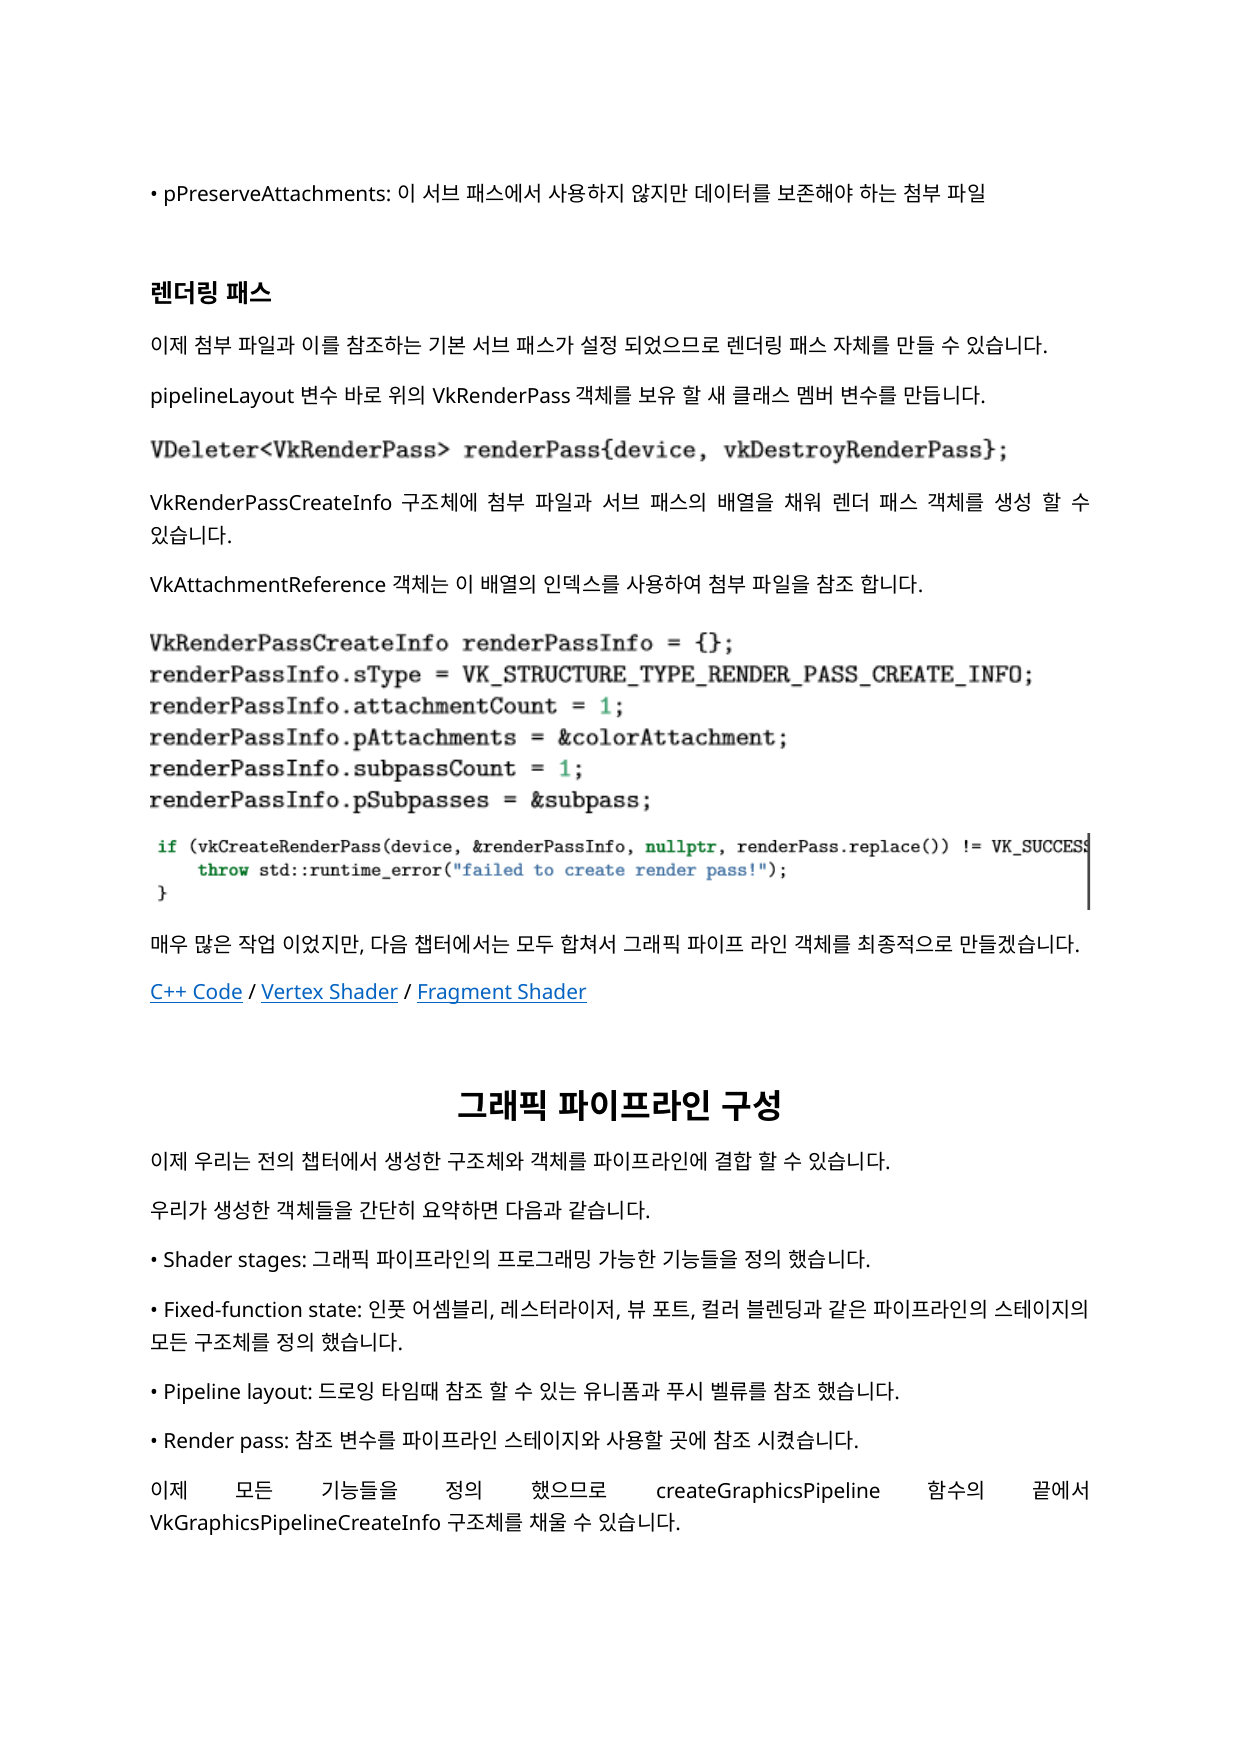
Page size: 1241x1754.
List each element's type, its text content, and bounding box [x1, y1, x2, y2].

text 우리가 생성한 객체들을 간단히 요약하면 다음과 같습니다. [150, 1194, 1090, 1224]
picture [150, 428, 1010, 468]
title 그래픽 파이프라인 구성 [150, 1080, 1090, 1128]
text VkRenderPassCreateInfo 구조체에 첨부 파일과 서브 패스의 배열을 채워 렌더 패스 객체를 생성 할 수 있습니다. [150, 486, 1090, 549]
text 이제 첨부 파일과 이를 참조하는 기본 서브 패스가 설정 되었으므로 렌더링 패스 자체를 만들 수 있습니다. [150, 329, 1090, 360]
text 매우 많은 작업 이었지만, 다음 챕터에서는 모두 합쳐서 그래픽 파이프 라인 객체를 최종적으로 만들겠습니다. [150, 928, 1090, 958]
text 이제 모든 기능들을 정의 했으므로 createGraphicsPipeline 함수의 끝에서 VkGraphicsPipelineCreateInfo 구조체를 채울 수 있습니다. [150, 1474, 1090, 1537]
text • Pipeline layout: 드로잉 타임때 참조 할 수 있는 유니폼과 푸시 벨류를 참조 했습니다. [150, 1375, 1090, 1405]
text • pPreserveAttachments: 이 서브 패스에서 사용하지 않지만 데이터를 보존해야 하는 첨부 파일 [150, 177, 1090, 207]
text • Shader stages: 그래픽 파이프라인의 프로그래밍 가능한 기능들을 정의 했습니다. [150, 1244, 1090, 1274]
picture [150, 617, 1043, 815]
text pipelineLayout 변수 바로 위의 VkRenderPass객체를 보유 할 새 클래스 멤버 변수를 만듭니다. [150, 379, 1090, 409]
text • Fixed-function state: 인풋 어셈블리, 레스터라이저, 뷰 포트, 컬러 블렌딩과 같은 파이프라인의 스테이지의 모든 구조체를 정의 했습니다. [150, 1293, 1090, 1356]
text VkAttachmentReference 객체는 이 배열의 인덱스를 사용하여 첨부 파일을 참조 합니다. [150, 568, 1090, 599]
text 렌더링 패스 [150, 274, 1090, 310]
text 이제 우리는 전의 챕터에서 생성한 구조체와 객체를 파이프라인에 결합 할 수 있습니다. [150, 1145, 1090, 1175]
picture [150, 833, 1091, 910]
text C++ Code / Vertex Shader / Fragment Shader [150, 977, 1090, 1006]
text • Render pass: 참조 변수를 파이프라인 스테이지와 사용할 곳에 참조 시켰습니다. [150, 1424, 1090, 1455]
